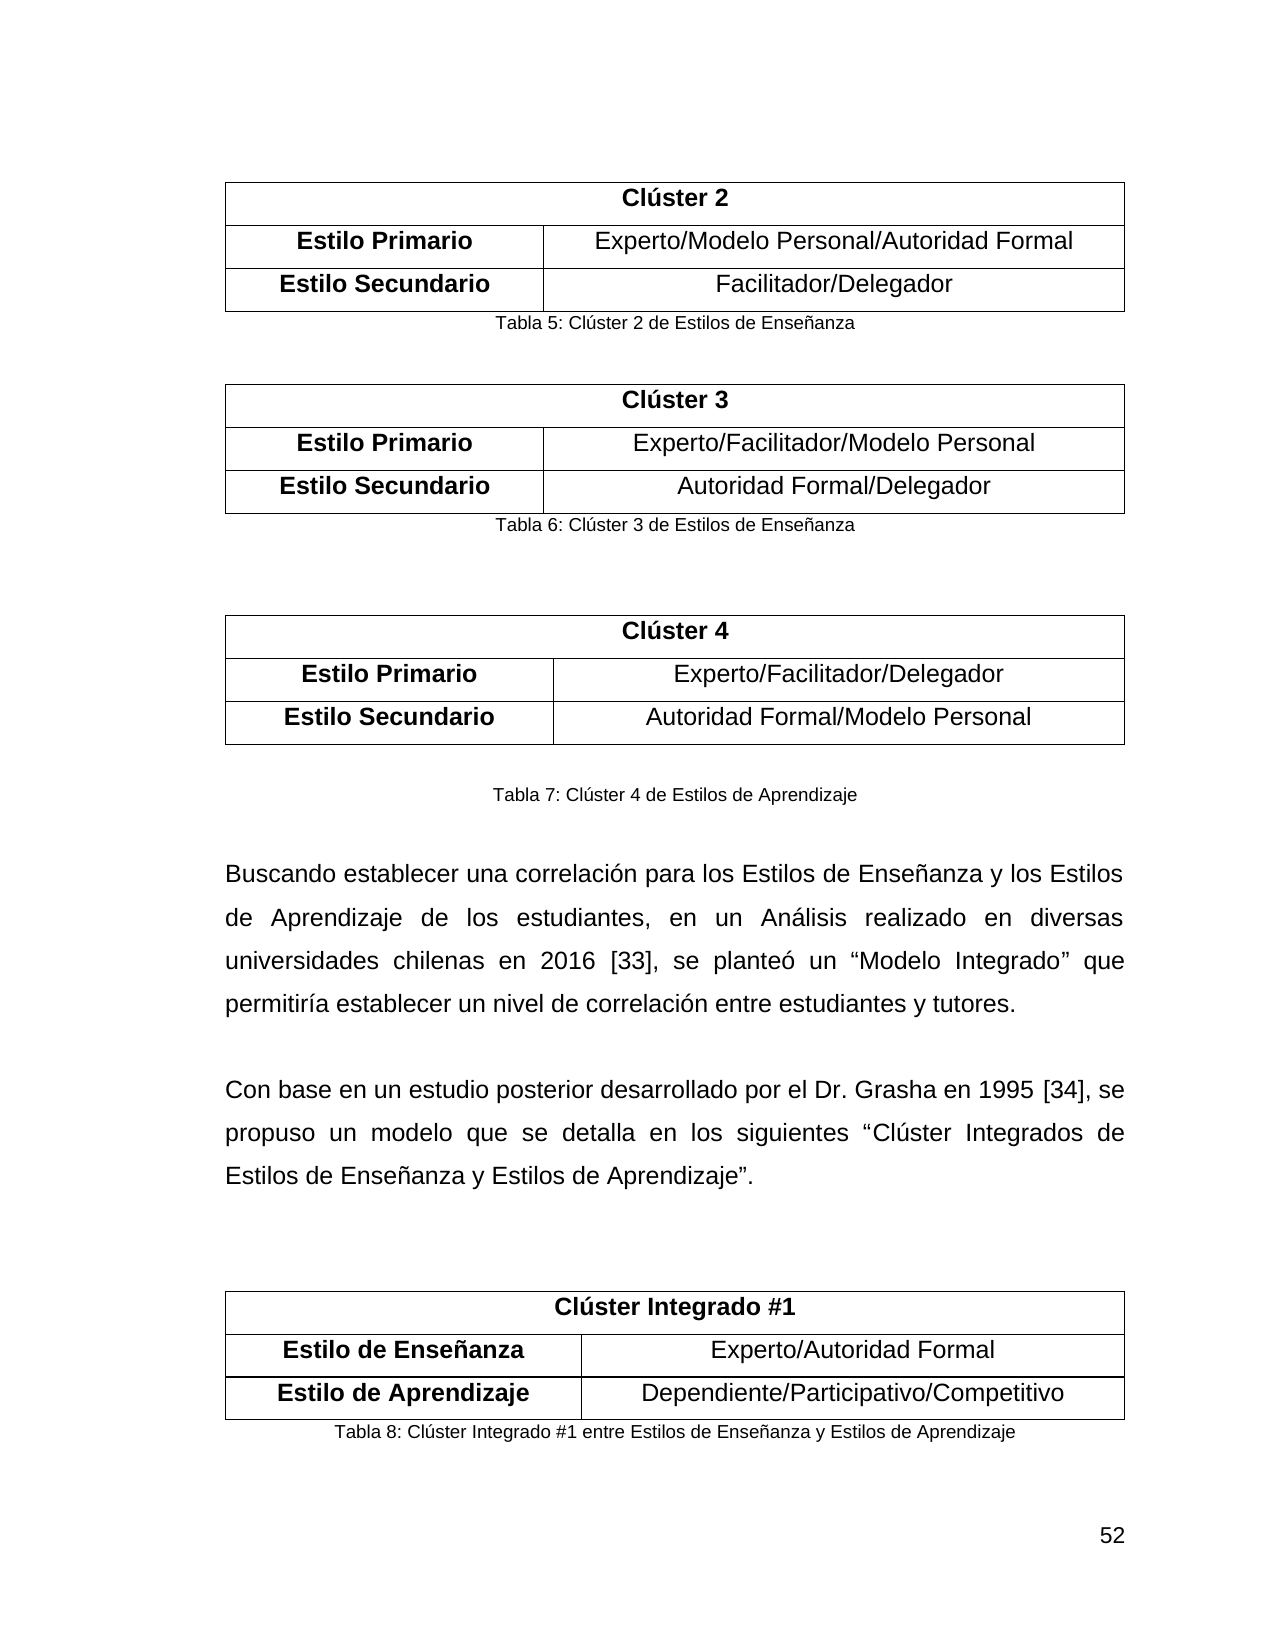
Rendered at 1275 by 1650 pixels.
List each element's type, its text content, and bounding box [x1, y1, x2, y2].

table_cell Estilo de Enseñanza [226, 1335, 581, 1376]
table_cell Experto/Facilitador/Modelo Personal [544, 428, 1124, 470]
table_cell Estilo de Aprendizaje [226, 1378, 581, 1419]
text Con base en un estudio posterior desarrollado por el Dr. Grasha en 1995 , se propuso un modelo que se detalla en los siguientes “Clúster Integrados de Estilos de Enseñanza y Estilos de Aprendizaje”. [225, 1075, 1125, 1190]
text Tabla 6: Clúster 3 de Estilos de Enseñanza [225, 514, 1125, 535]
table_cell Experto/Facilitador/Delegador [554, 659, 1124, 701]
table_cell Experto/Autoridad Formal [582, 1335, 1124, 1376]
table_cell Estilo Primario [226, 226, 543, 268]
table_header Clúster Integrado #1 [226, 1292, 1124, 1333]
table_cell Estilo Primario [226, 428, 543, 470]
table_cell Autoridad Formal/Modelo Personal [554, 702, 1124, 743]
table_header Clúster 4 [226, 616, 1124, 658]
text Tabla 7: Clúster 4 de Estilos de Aprendizaje [225, 784, 1125, 806]
table_cell Estilo Primario [226, 659, 553, 701]
table_cell Facilitador/Delegador [544, 269, 1124, 311]
table_cell Experto/Modelo Personal/Autoridad Formal [544, 226, 1124, 268]
text Tabla 5: Clúster 2 de Estilos de Enseñanza [225, 312, 1125, 334]
table_header Clúster 2 [226, 183, 1124, 225]
table_header Clúster 3 [226, 385, 1124, 427]
table_cell Estilo Secundario [226, 269, 543, 311]
text Tabla 8: Clúster Integrado #1 entre Estilos de Enseñanza y Estilos de Aprendizaje [225, 1420, 1125, 1442]
table_cell Autoridad Formal/Delegador [544, 471, 1124, 513]
table_cell Estilo Secundario [226, 471, 543, 513]
text Buscando establecer una correlación para los Estilos de Enseñanza y los Estilos de Aprendizaje de los estudiantes, en un Análisis realizado en diversas universidades chilenas en 2016 , se planteó un “Modelo Integrado” que permitiría establecer un nivel de correlación entre estudiantes y tutores. [225, 859, 1125, 1017]
table_cell Dependiente/Participativo/Competitivo [582, 1378, 1124, 1419]
table_cell Estilo Secundario [226, 702, 553, 743]
